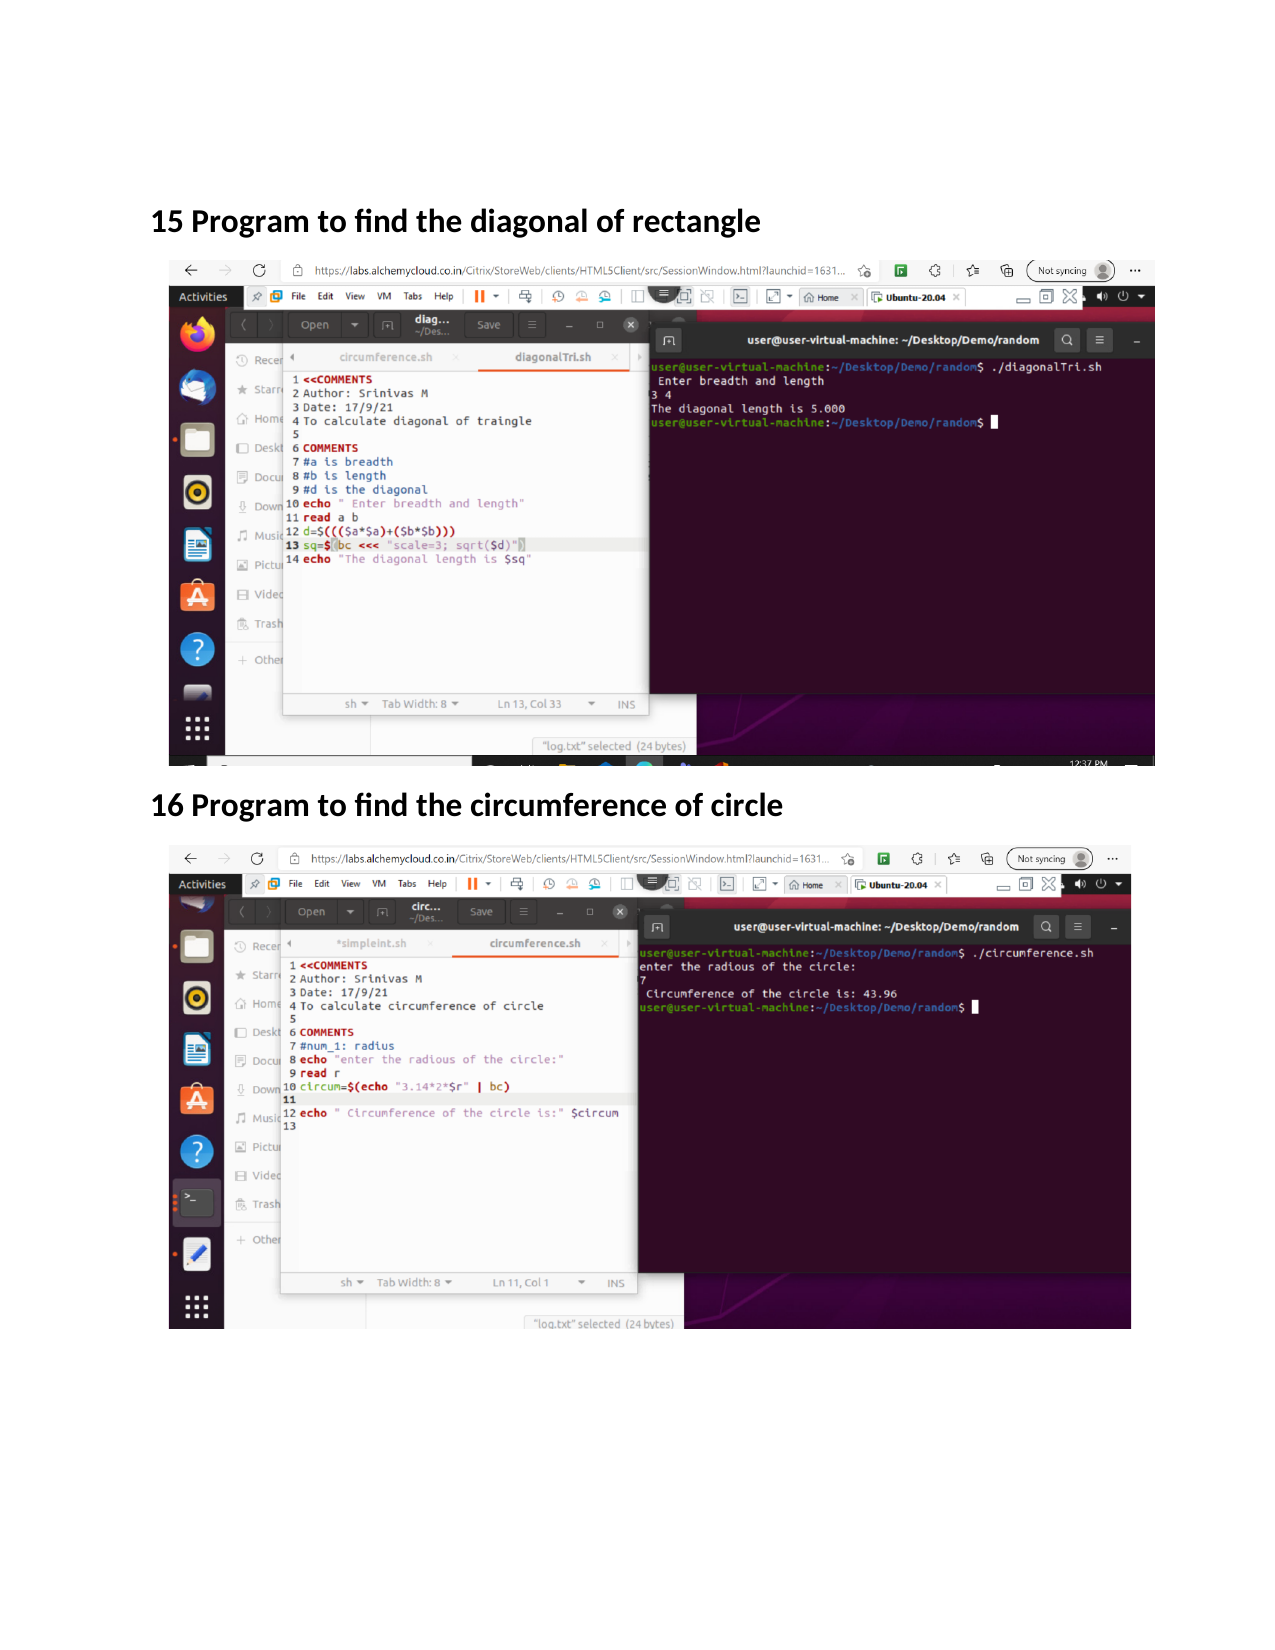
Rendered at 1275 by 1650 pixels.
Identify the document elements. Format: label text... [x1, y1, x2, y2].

text 16 Program to find the circumference of circle [150, 784, 1125, 825]
text 15 Program to find the diagonal of rectangle [150, 199, 1125, 240]
